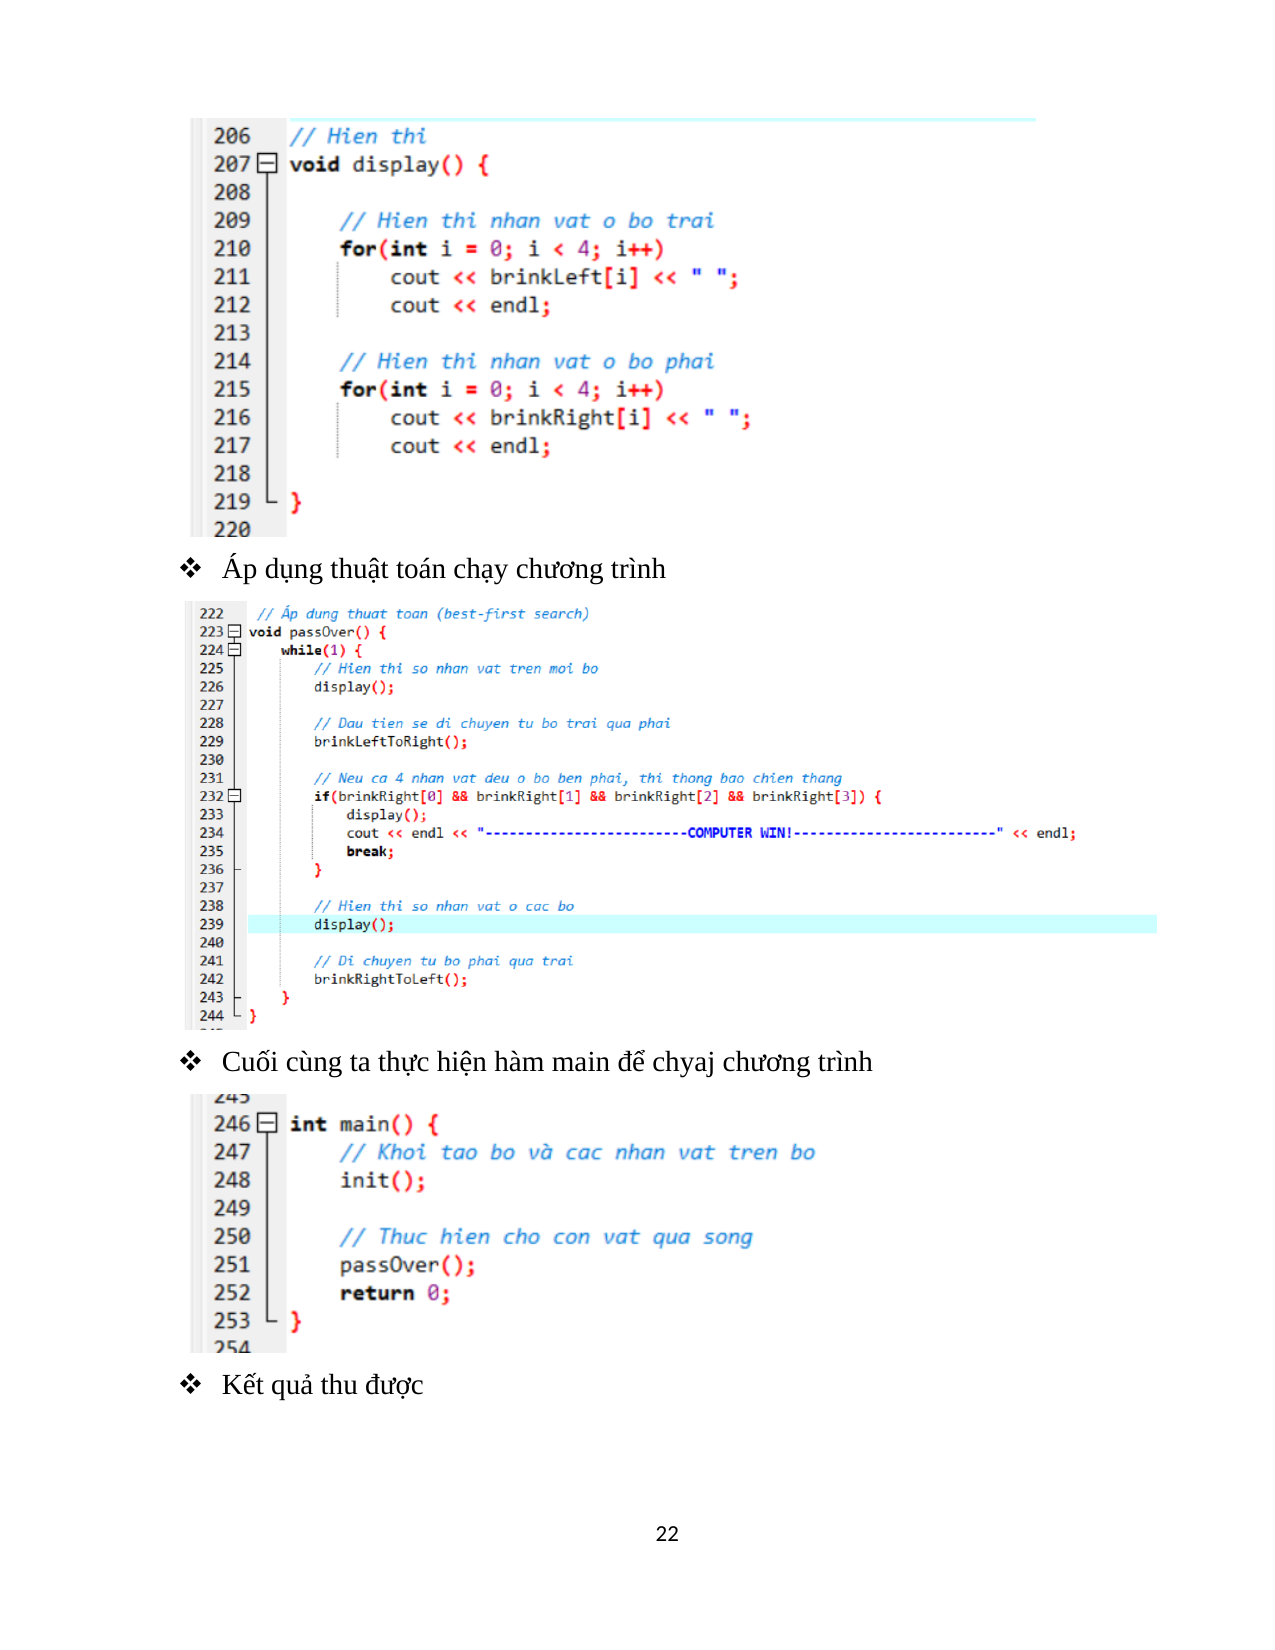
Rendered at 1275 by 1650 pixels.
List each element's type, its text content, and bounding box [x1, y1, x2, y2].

picture [177, 118, 1037, 537]
list Áp dụng thuật toán chạy chương trình [177, 551, 1157, 584]
list Kết quả thu được [177, 1367, 1157, 1401]
list Cuối cùng ta thực hiện hàm main để chyaj chương trình [177, 1044, 1157, 1077]
picture [177, 601, 1157, 1030]
picture [177, 1094, 900, 1353]
